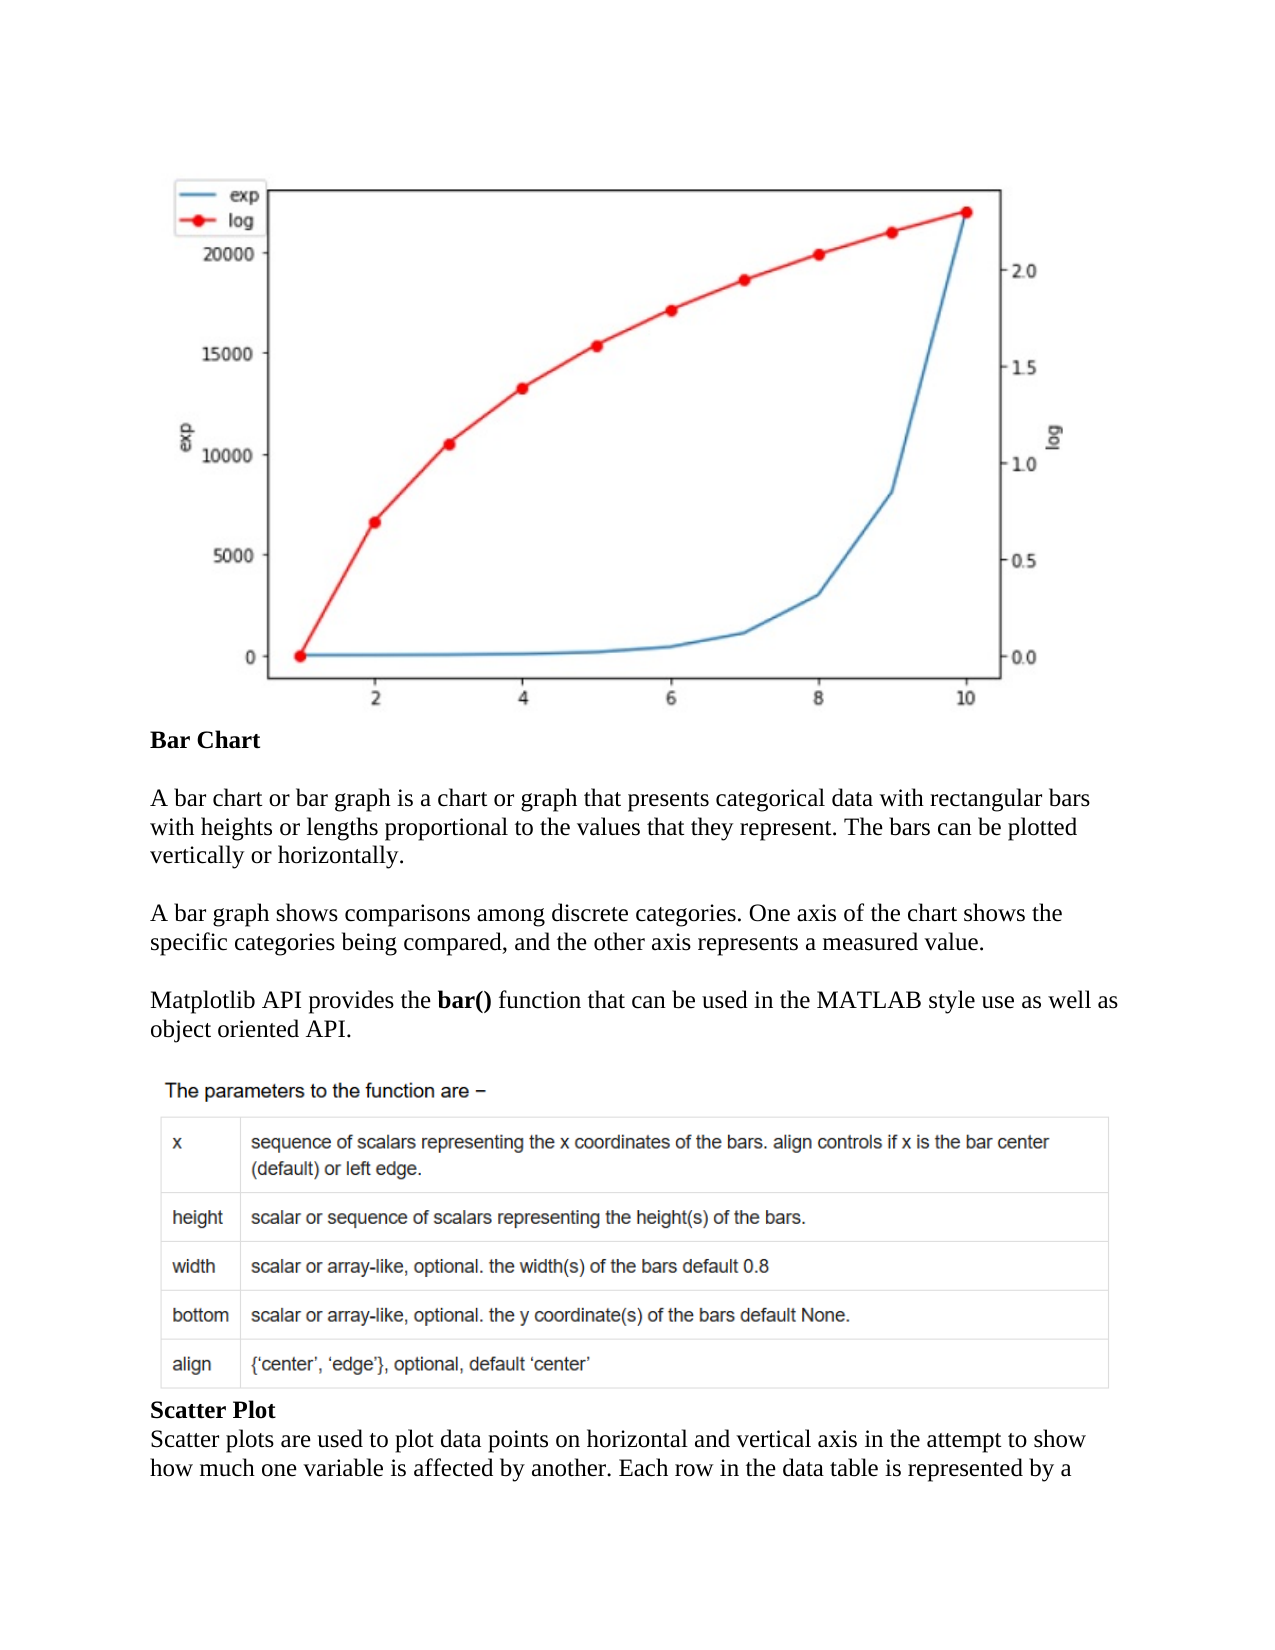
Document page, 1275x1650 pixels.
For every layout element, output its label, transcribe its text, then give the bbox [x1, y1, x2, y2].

picture [150, 150, 1088, 725]
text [150, 1424, 1125, 1481]
picture [150, 1071, 1125, 1396]
text Scatter Plot [150, 1396, 1125, 1424]
text Bar Chart [150, 725, 1125, 754]
text A bar chart or bar graph is a chart or graph that presents categorical data with rectangular bars with heights or lengths proportional to the values that they represent. The bars can be plotted vertically or horizontally. [150, 783, 1125, 869]
text A bar graph shows comparisons among discrete categories. One axis of the chart shows the specific categories being compared, and the other axis represents a measured value. [150, 898, 1125, 956]
text Matplotlib API provides the bar() function that can be used in the MATLAB style use as well as object oriented API. [150, 985, 1125, 1042]
